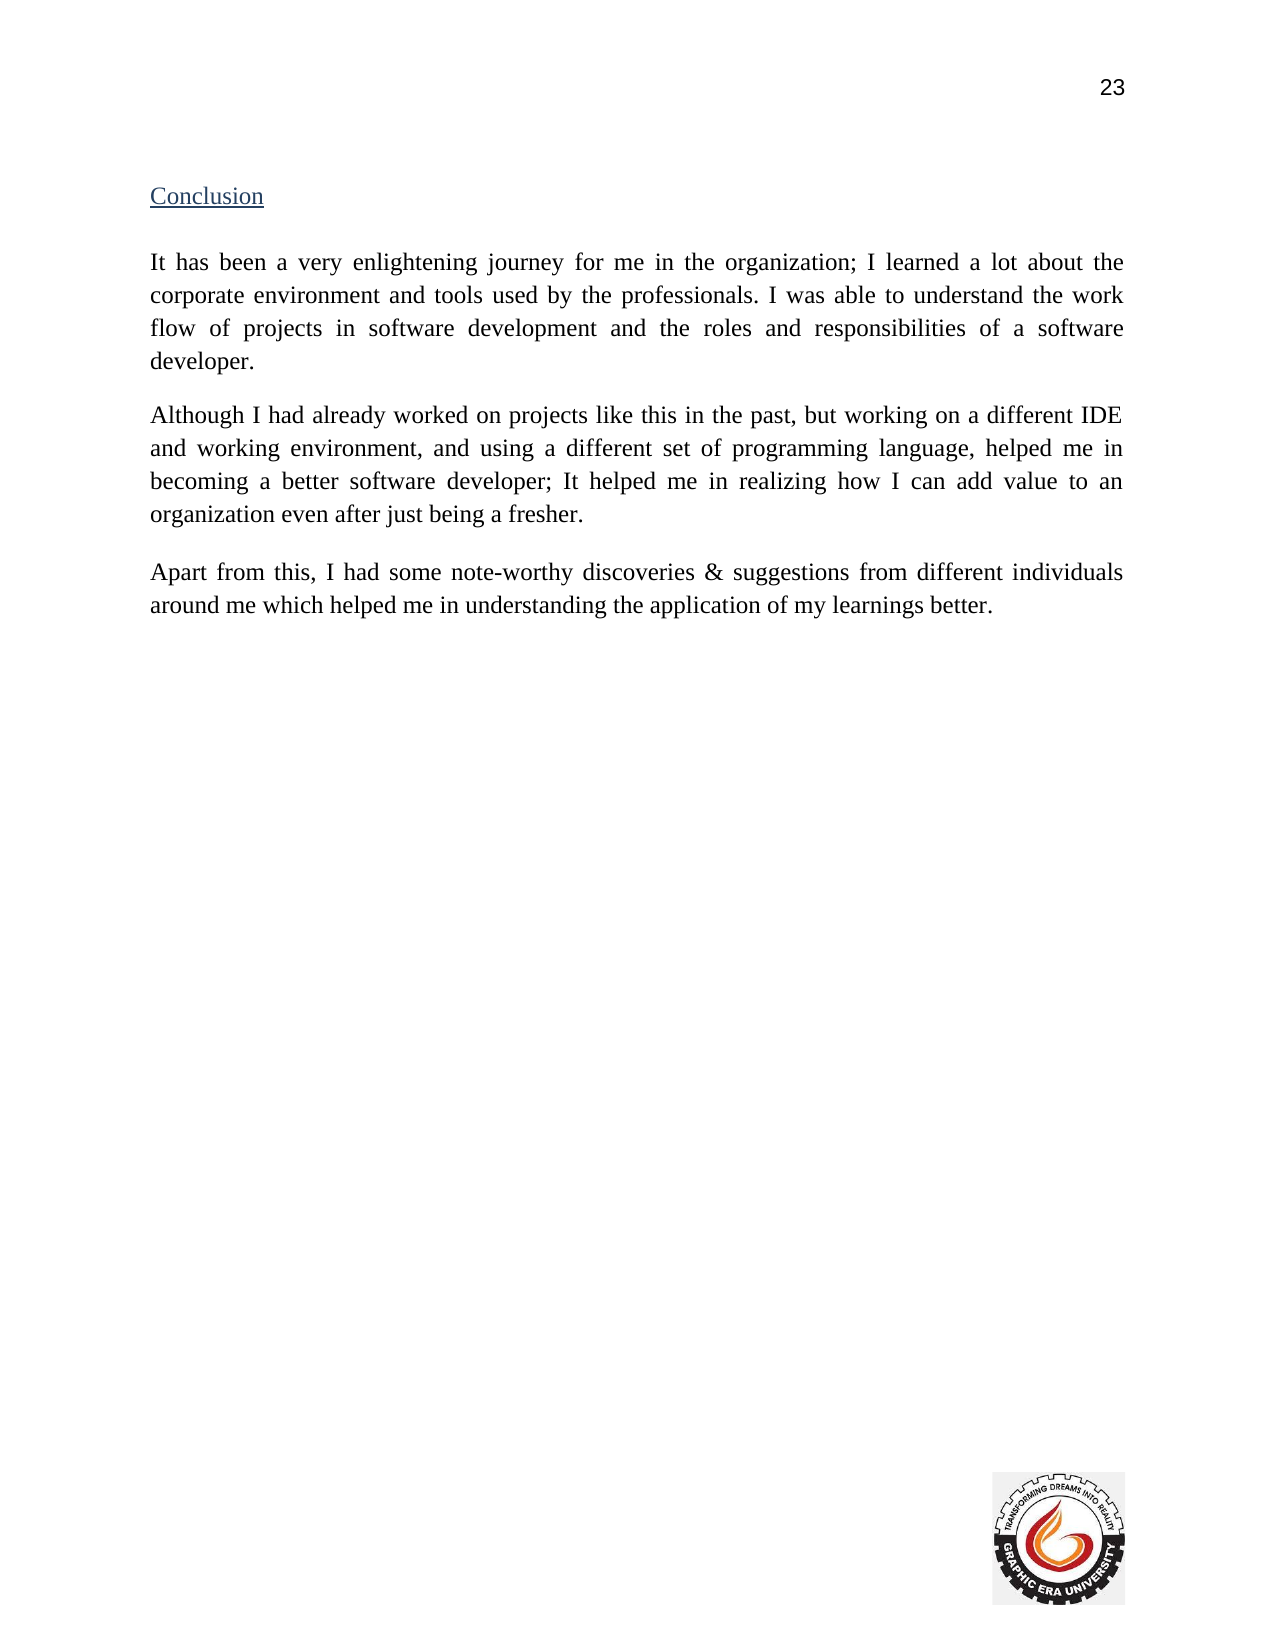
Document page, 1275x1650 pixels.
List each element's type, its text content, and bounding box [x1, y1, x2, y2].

subtitle Conclusion [150, 181, 1125, 210]
text Apart from this, I had some note-worthy discoveries & suggestions from different individuals around me which helped me in understanding the application of my learnings better. [150, 557, 1125, 619]
text It has been a very enlightening journey for me in the organization; I learned a lot about the corporate environment and tools used by the professionals. I was able to understand the work flow of projects in software development and the roles and responsibilities of a software developer. [150, 247, 1125, 375]
text Although I had already worked on projects like this in the past, but working on a different IDE and working environment, and using a different set of programming language, helped me in becoming a better software developer; It helped me in realizing how I can add value to an organization even after just being a fresher. [150, 400, 1125, 528]
